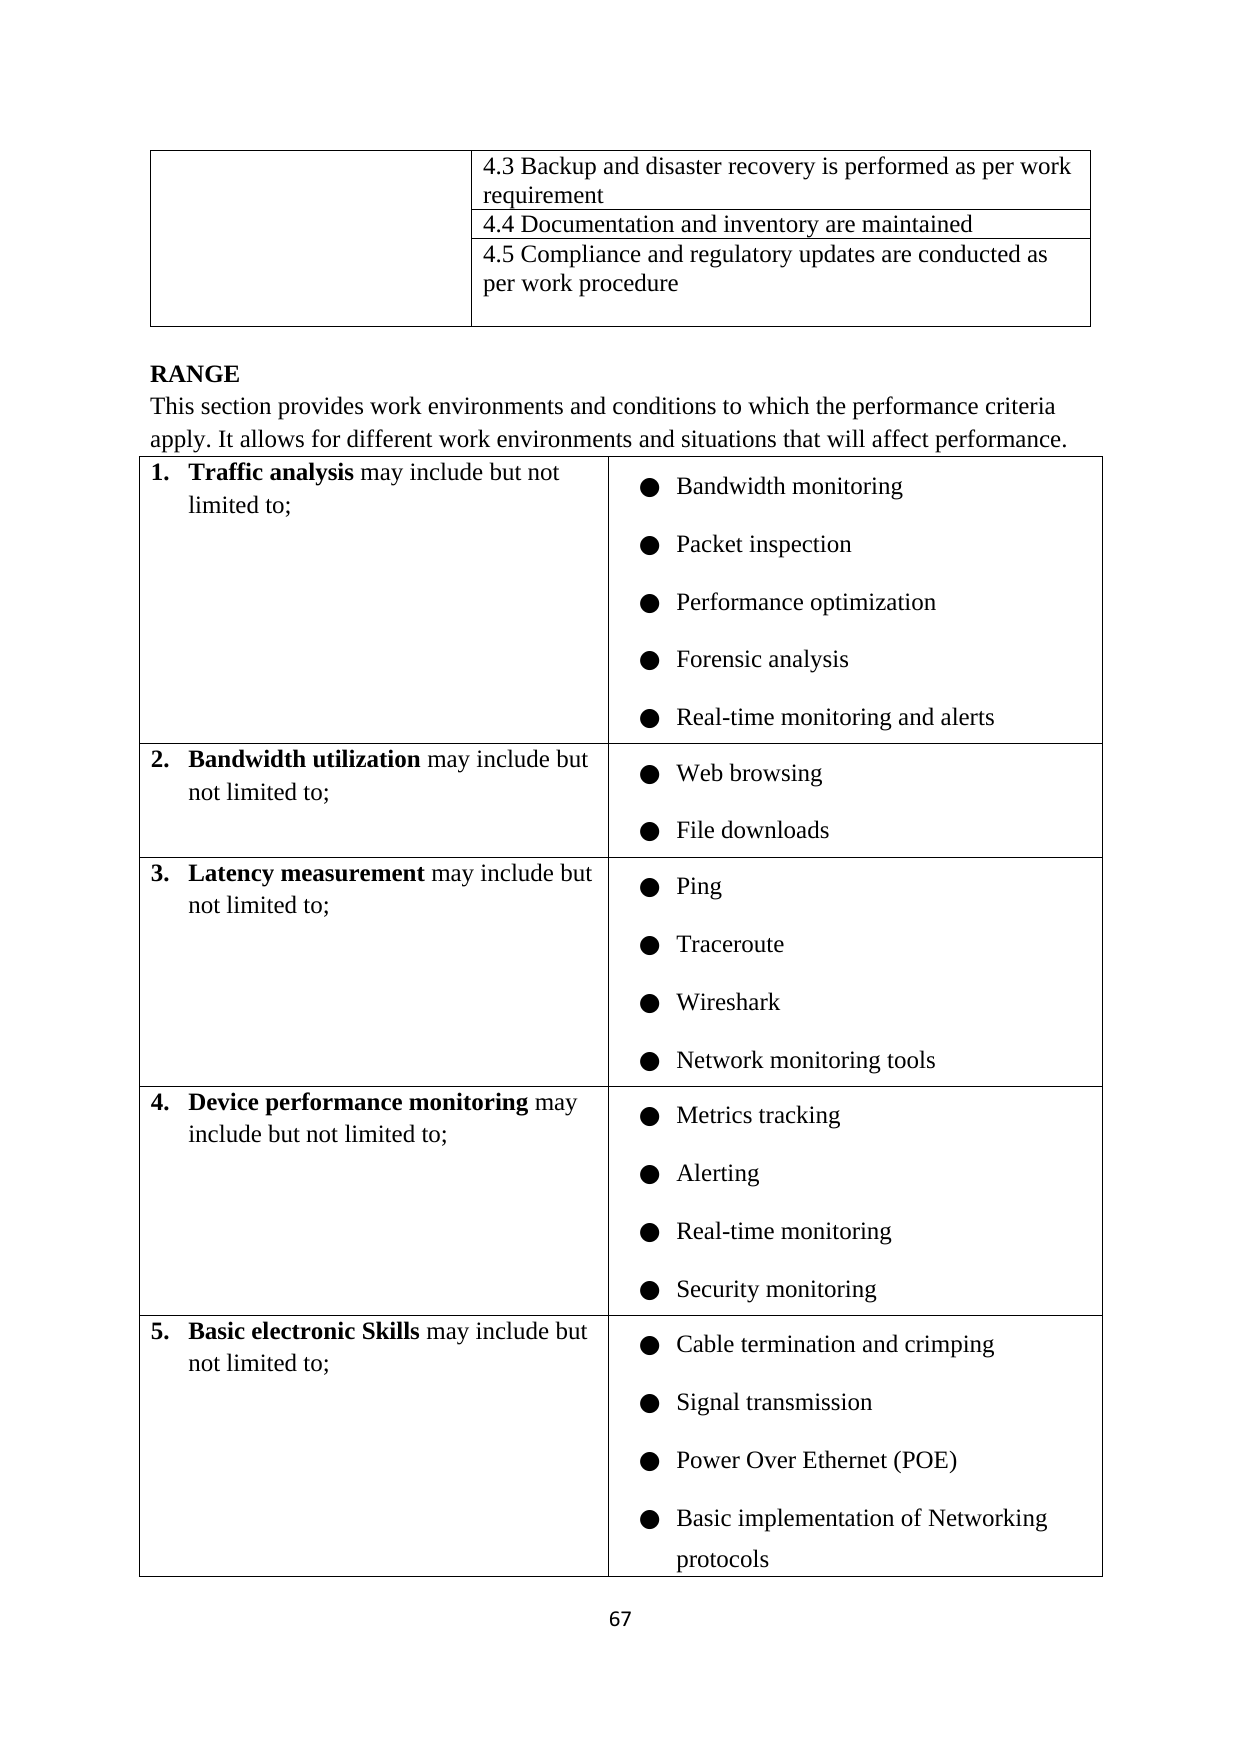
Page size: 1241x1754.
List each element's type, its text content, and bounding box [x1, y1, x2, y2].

table_cell Cable termination and crimping Signal transmission Power Over Ethernet (POE) Basic implementation of Networking protocols [609, 1316, 1102, 1576]
text RANGE [150, 359, 1090, 388]
table_cell Bandwidth utilization may include but not limited to; [140, 744, 608, 857]
table_cell Latency measurement may include but not limited to; [140, 858, 608, 1086]
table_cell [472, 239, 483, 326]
table_cell Ping Traceroute Wireshark Network monitoring tools [609, 858, 1102, 1086]
text This section provides work environments and conditions to which the performance criteria apply. It allows for different work environments and situations that will affect performance. [150, 391, 1090, 453]
table_cell Web browsing File downloads [609, 744, 1102, 857]
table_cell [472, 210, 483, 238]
table_cell Device performance monitoring may include but not limited to; [140, 1087, 608, 1315]
table_header Bandwidth monitoring Packet inspection Performance optimization Forensic analysis Real-time monitoring and alerts [609, 457, 1102, 743]
table_header Traffic analysis may include but not limited to; [140, 457, 608, 743]
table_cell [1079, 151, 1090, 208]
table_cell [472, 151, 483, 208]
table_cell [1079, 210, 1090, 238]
table_cell Basic electronic Skills may include but not limited to; [140, 1316, 608, 1576]
table_cell Metrics tracking Alerting Real-time monitoring Security monitoring [609, 1087, 1102, 1315]
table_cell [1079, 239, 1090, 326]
